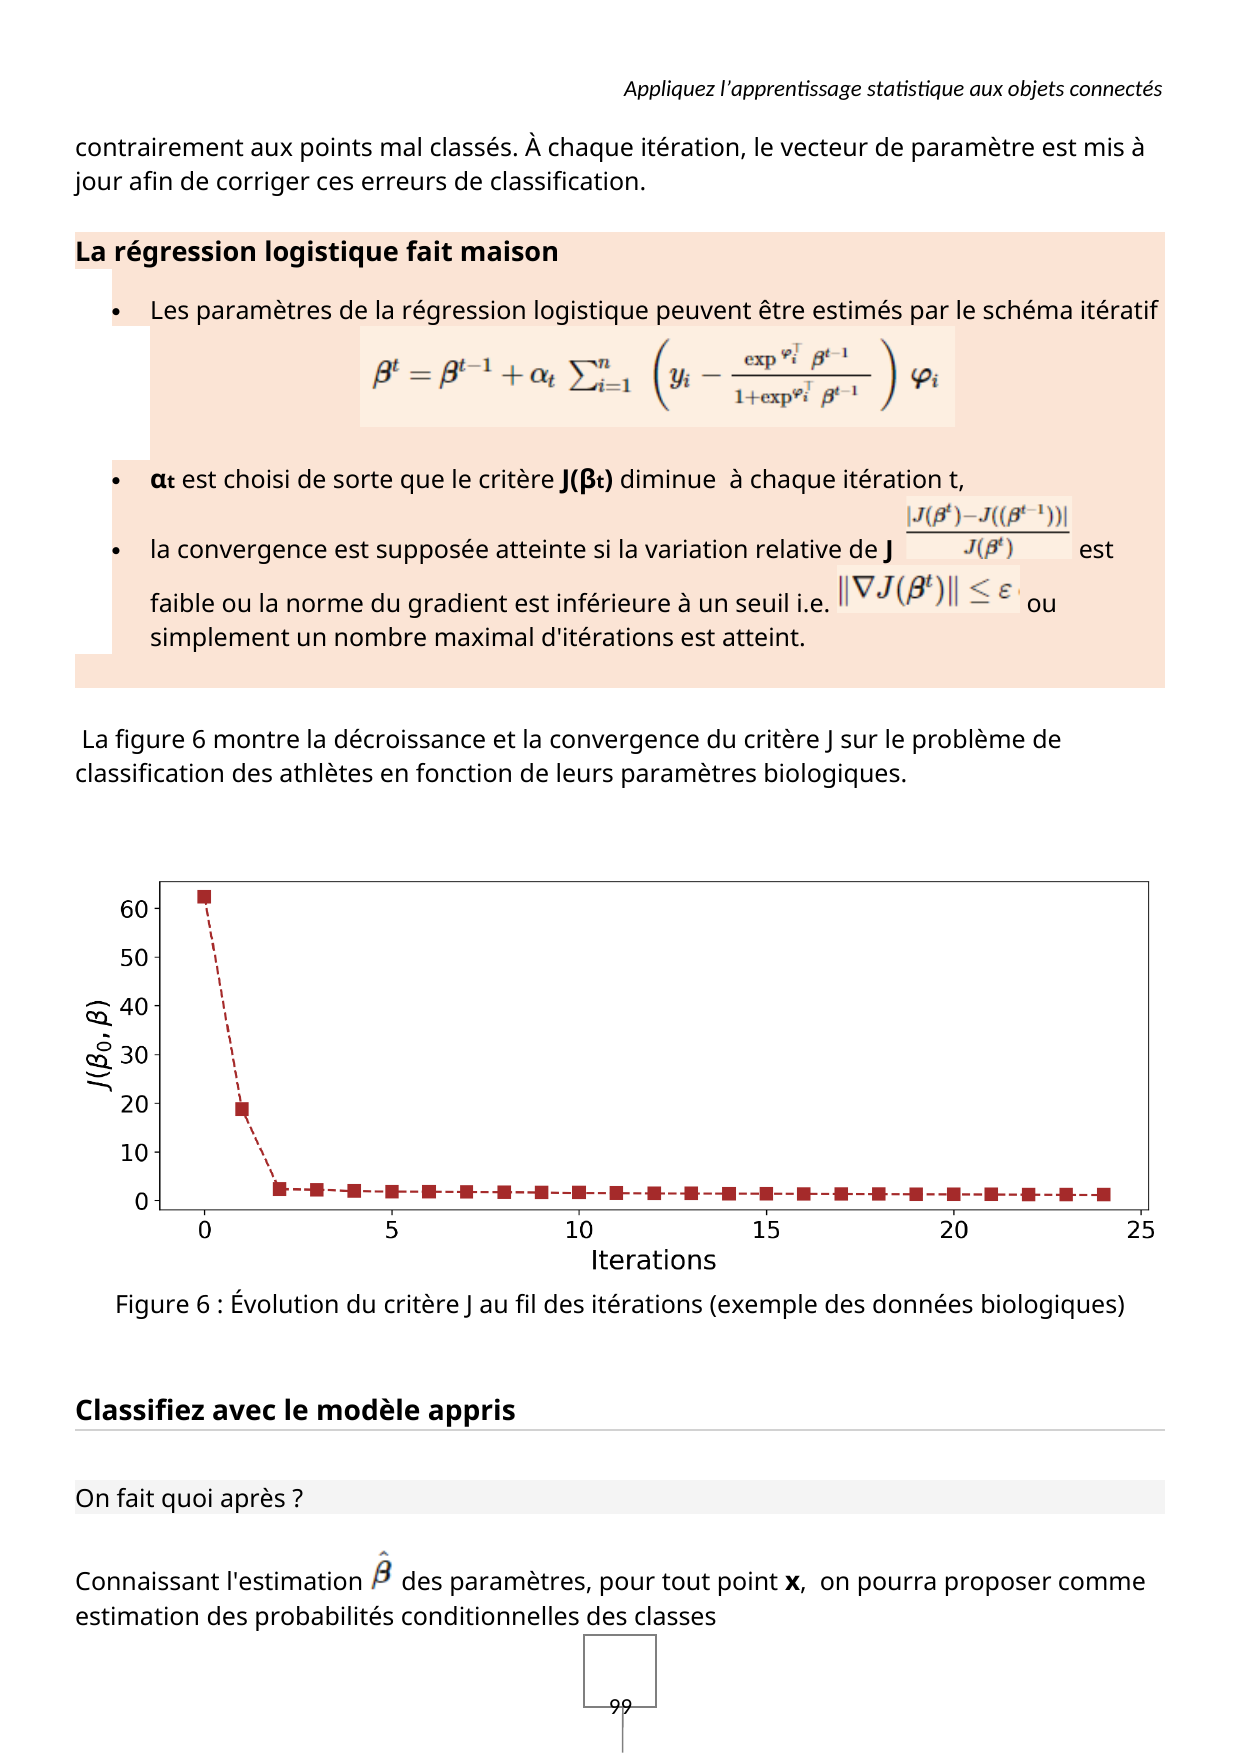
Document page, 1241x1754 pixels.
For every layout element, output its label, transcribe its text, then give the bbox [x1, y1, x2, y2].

text La figure 6 montre la décroissance et la convergence du critère J sur le problème de classification des athlètes en fonction de leurs paramètres biologiques. [75, 722, 1165, 790]
list la convergence est supposée atteinte si la variation relative de J est faible ou la norme du gradient est inférieure à un seuil i.e. ou simplement un nombre maximal d'itérations est atteint. [112, 496, 1165, 654]
subtitle Classifiez avec le modèle appris [75, 1391, 1165, 1429]
text Connaissant l'estimation des paramètres, pour tout point x, on pourra proposer comme estimation des probabilités conditionnelles des classes [75, 1548, 1165, 1632]
picture [360, 326, 956, 427]
picture [369, 1548, 395, 1591]
picture [906, 496, 1073, 559]
text On fait quoi après ? [75, 1480, 1165, 1514]
text Figure 6 : Évolution du critère J au fil des itérations (exemple des données biologiques) [75, 1285, 1165, 1321]
list αt est choisi de sorte que le critère J(βt) diminue à chaque itération t, [112, 460, 1165, 496]
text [75, 130, 1165, 198]
text La régression logistique fait maison [75, 232, 1165, 269]
picture [837, 565, 1020, 613]
list Les paramètres de la régression logistique peuvent être estimés par le schéma itératif [112, 292, 1165, 326]
picture [75, 871, 1166, 1285]
